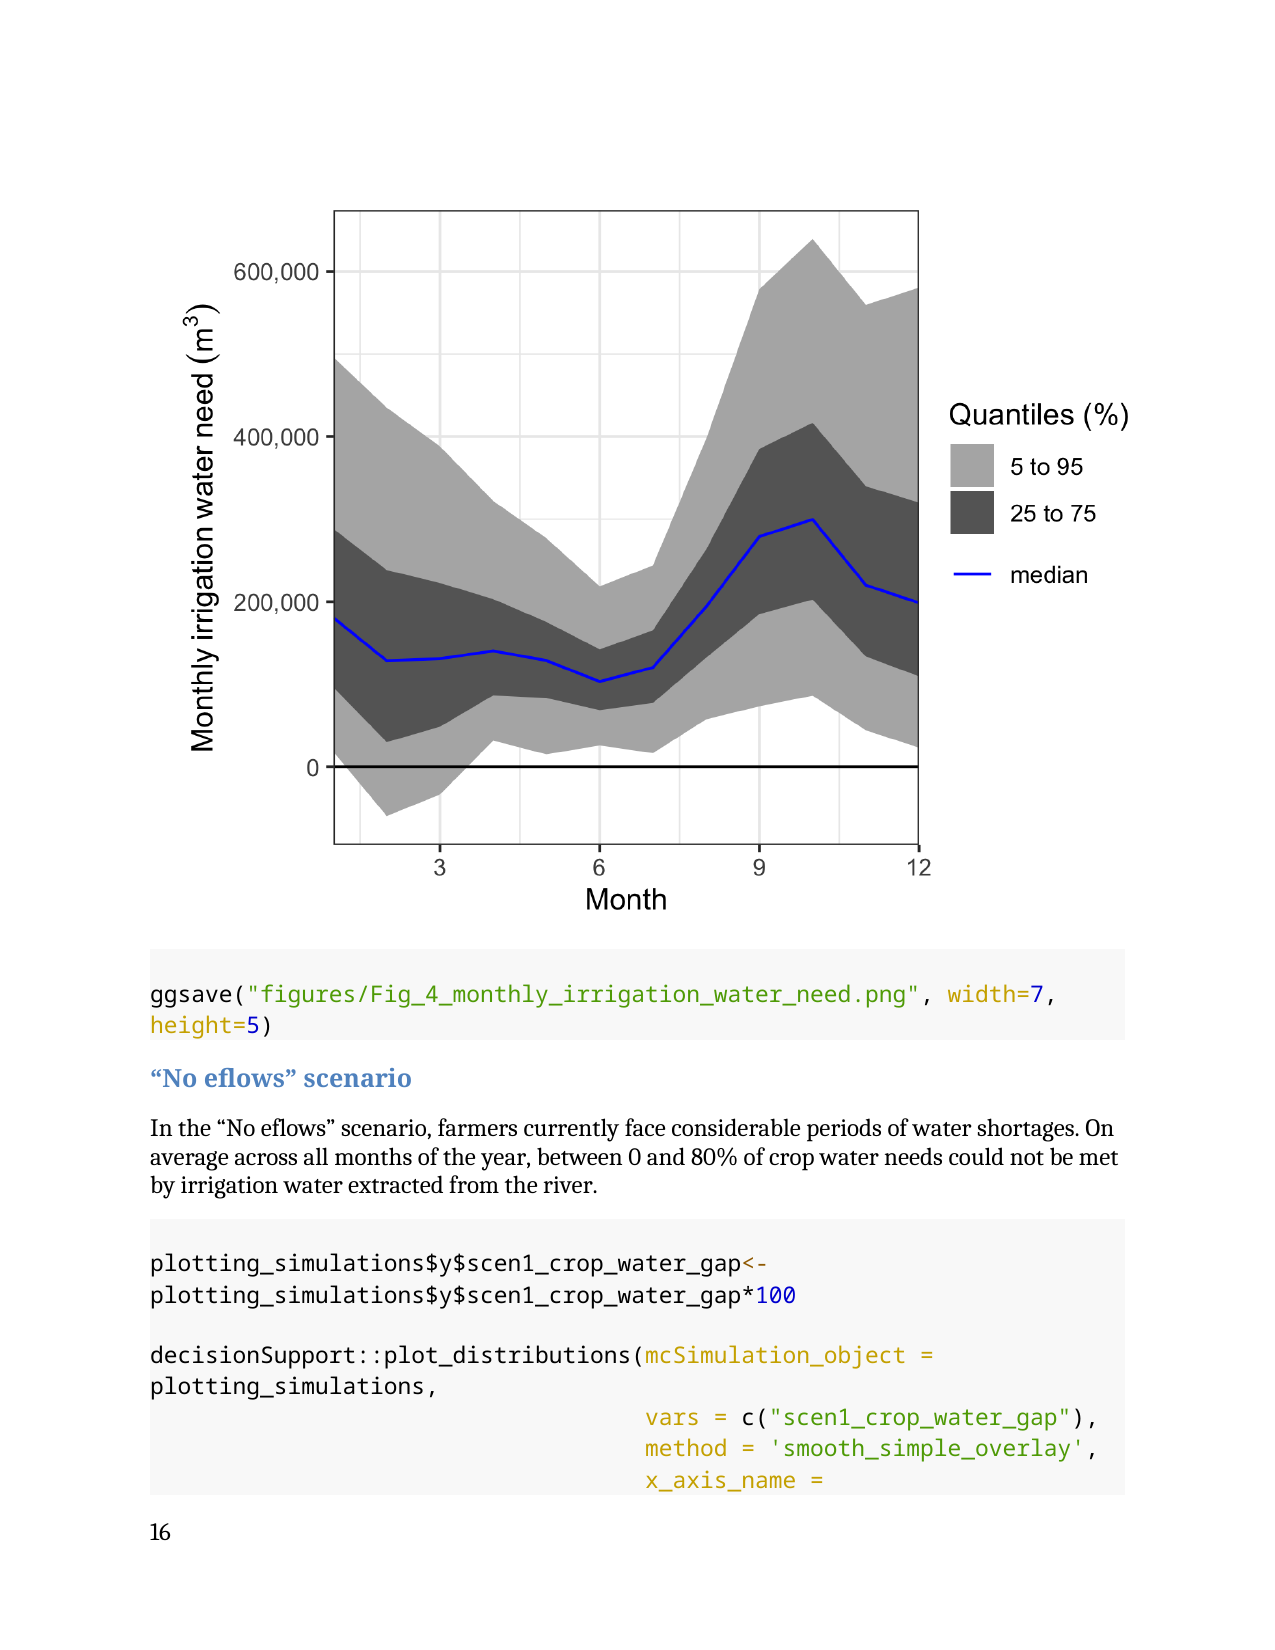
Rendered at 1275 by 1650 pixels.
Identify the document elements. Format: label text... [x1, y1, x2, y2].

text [150, 1219, 1125, 1495]
subtitle “No eflows” scenario [150, 1061, 1125, 1095]
picture [168, 150, 1144, 930]
text ggsave("figures/Fig_4_monthly_irrigation_water_need.png", width=7, height=5) [150, 949, 1125, 1040]
text In the “No eflows” scenario, farmers currently face considerable periods of water shortages. On average across all months of the year, between 0 and 80% of crop water needs could not be met by irrigation water extracted from the river. [150, 1114, 1125, 1200]
